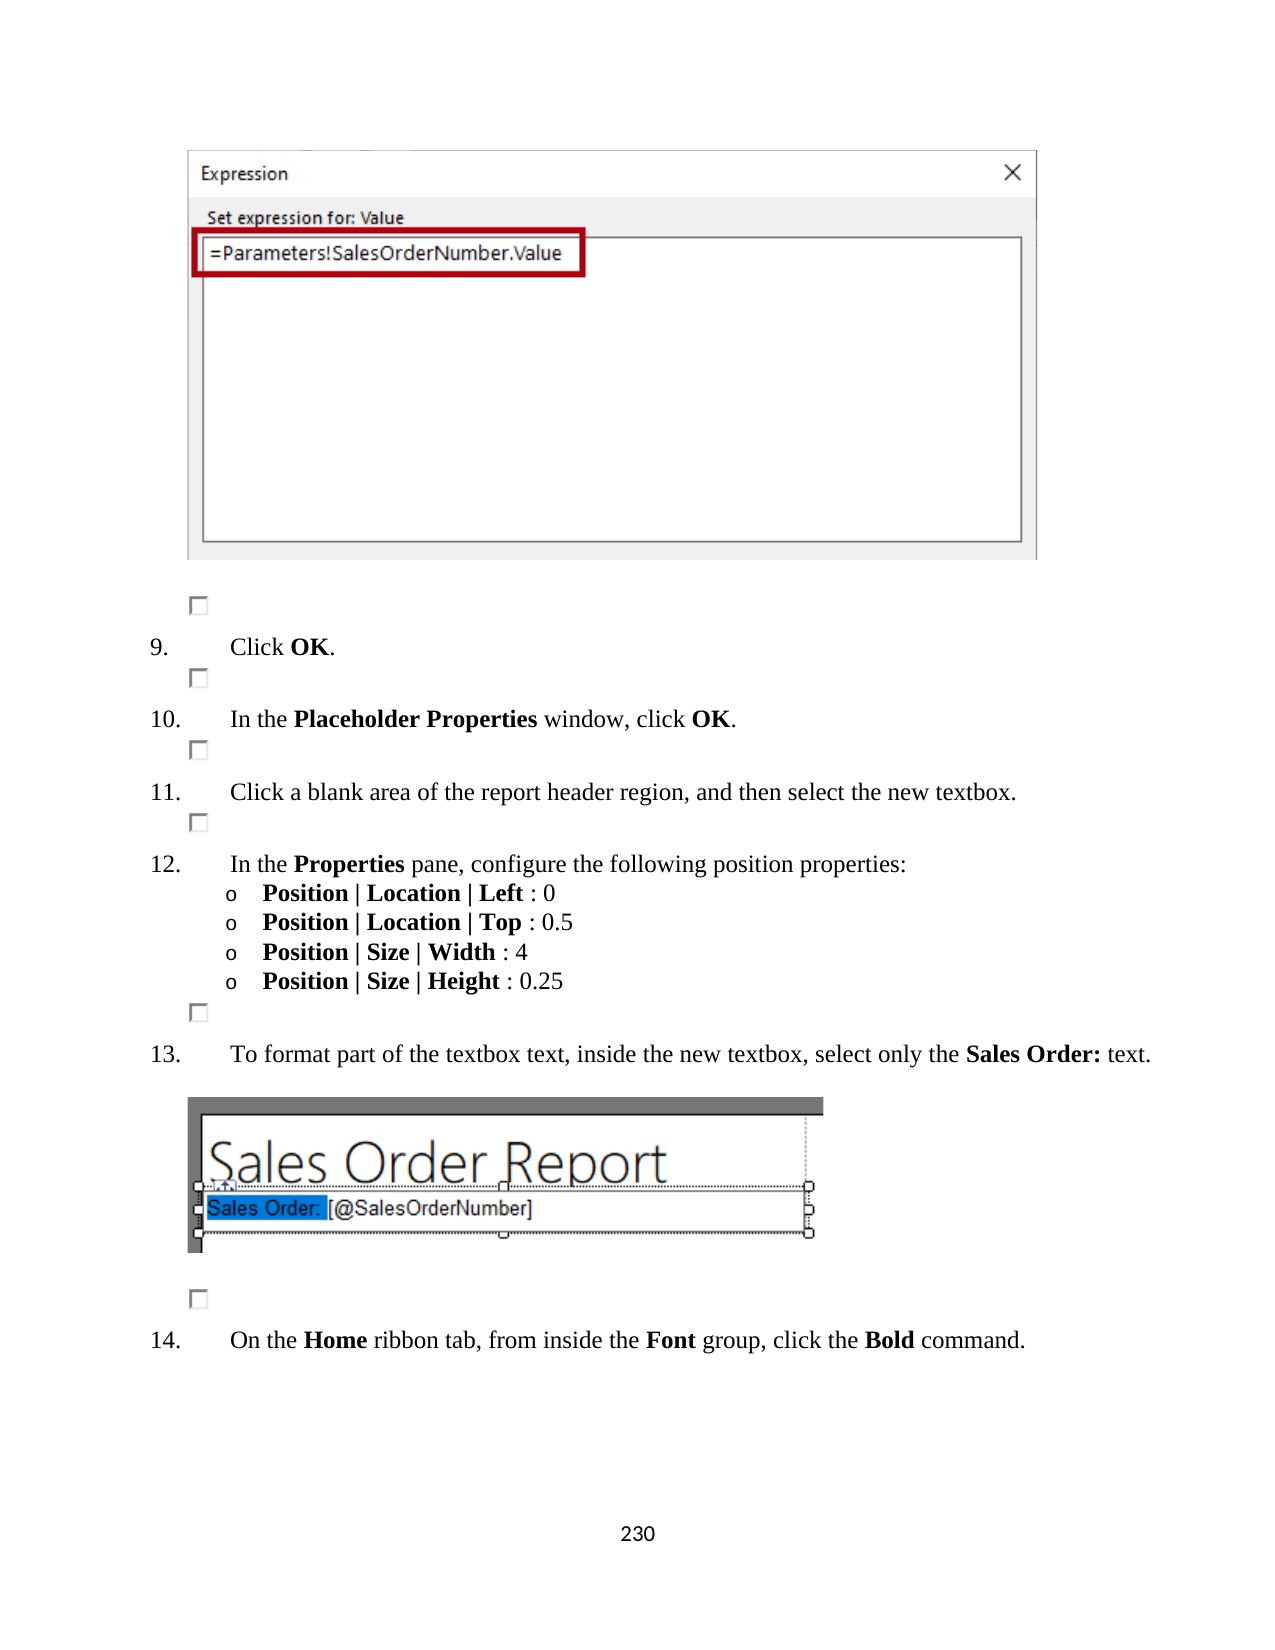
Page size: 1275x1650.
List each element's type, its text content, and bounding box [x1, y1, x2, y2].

picture [187, 150, 1038, 560]
list To format part of the textbox text, inside the new textbox, select only the Sales Order: text. [150, 996, 1162, 1068]
list Position | Location | Left : 0 [225, 878, 1162, 907]
list Click OK. [150, 589, 1162, 661]
list Position | Location | Top : 0.5 [225, 907, 1162, 937]
picture [187, 1097, 824, 1253]
list In the Properties pane, configure the following position properties: [150, 805, 1162, 878]
list Position | Size | Height : 0.25 [225, 966, 1162, 996]
list On the Home ribbon tab, from inside the Font group, click the Bold command. [150, 1282, 1162, 1354]
list Click a blank area of the report header region, and then select the new textbox. [150, 733, 1162, 805]
list In the Placeholder Properties window, click OK. [150, 661, 1162, 733]
list Position | Size | Width : 4 [225, 937, 1162, 966]
